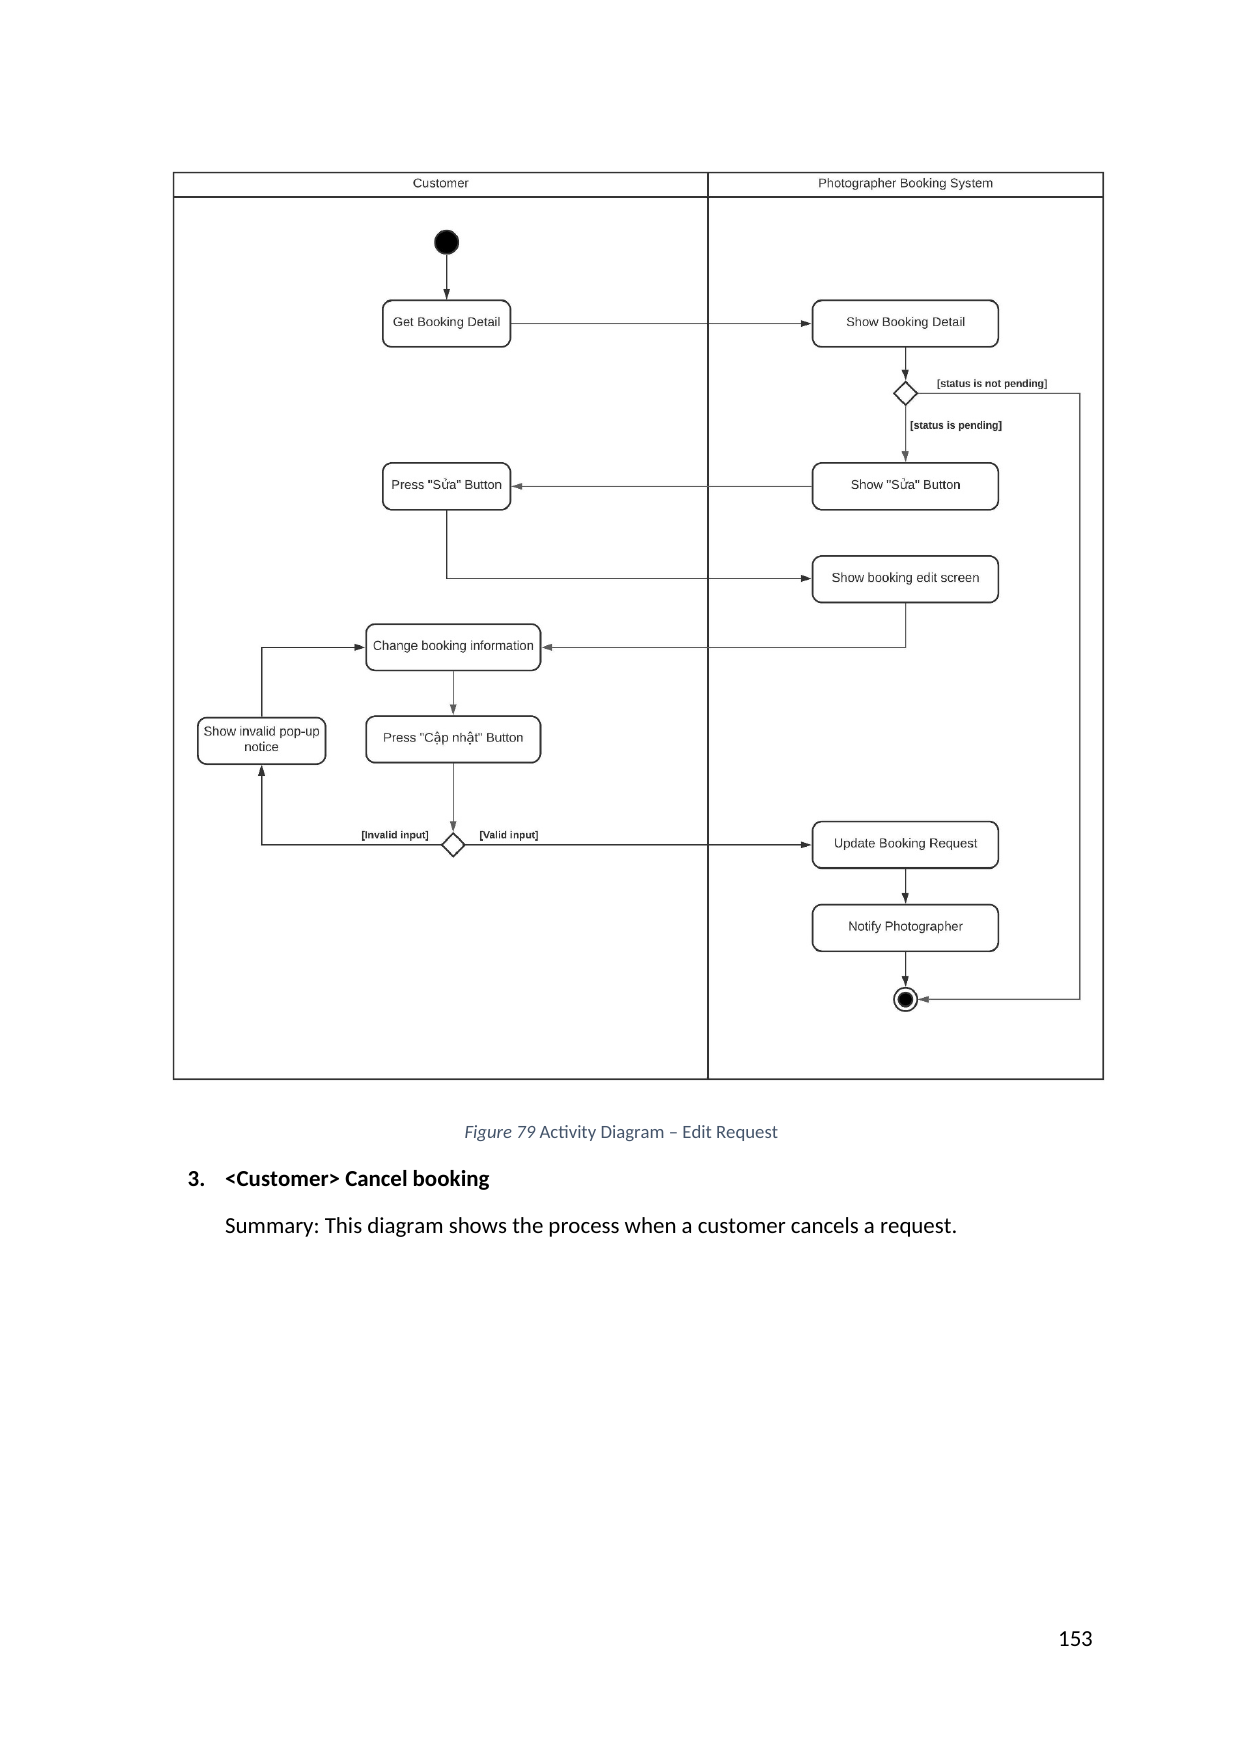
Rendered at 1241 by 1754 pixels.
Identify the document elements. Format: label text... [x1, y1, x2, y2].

text Figure 79 Activity Diagram – Edit Request [150, 1121, 1093, 1143]
picture [150, 150, 1125, 1102]
list <Customer> Cancel booking [187, 1164, 1093, 1192]
text Summary: This diagram shows the process when a customer cancels a request. [225, 1211, 1093, 1239]
